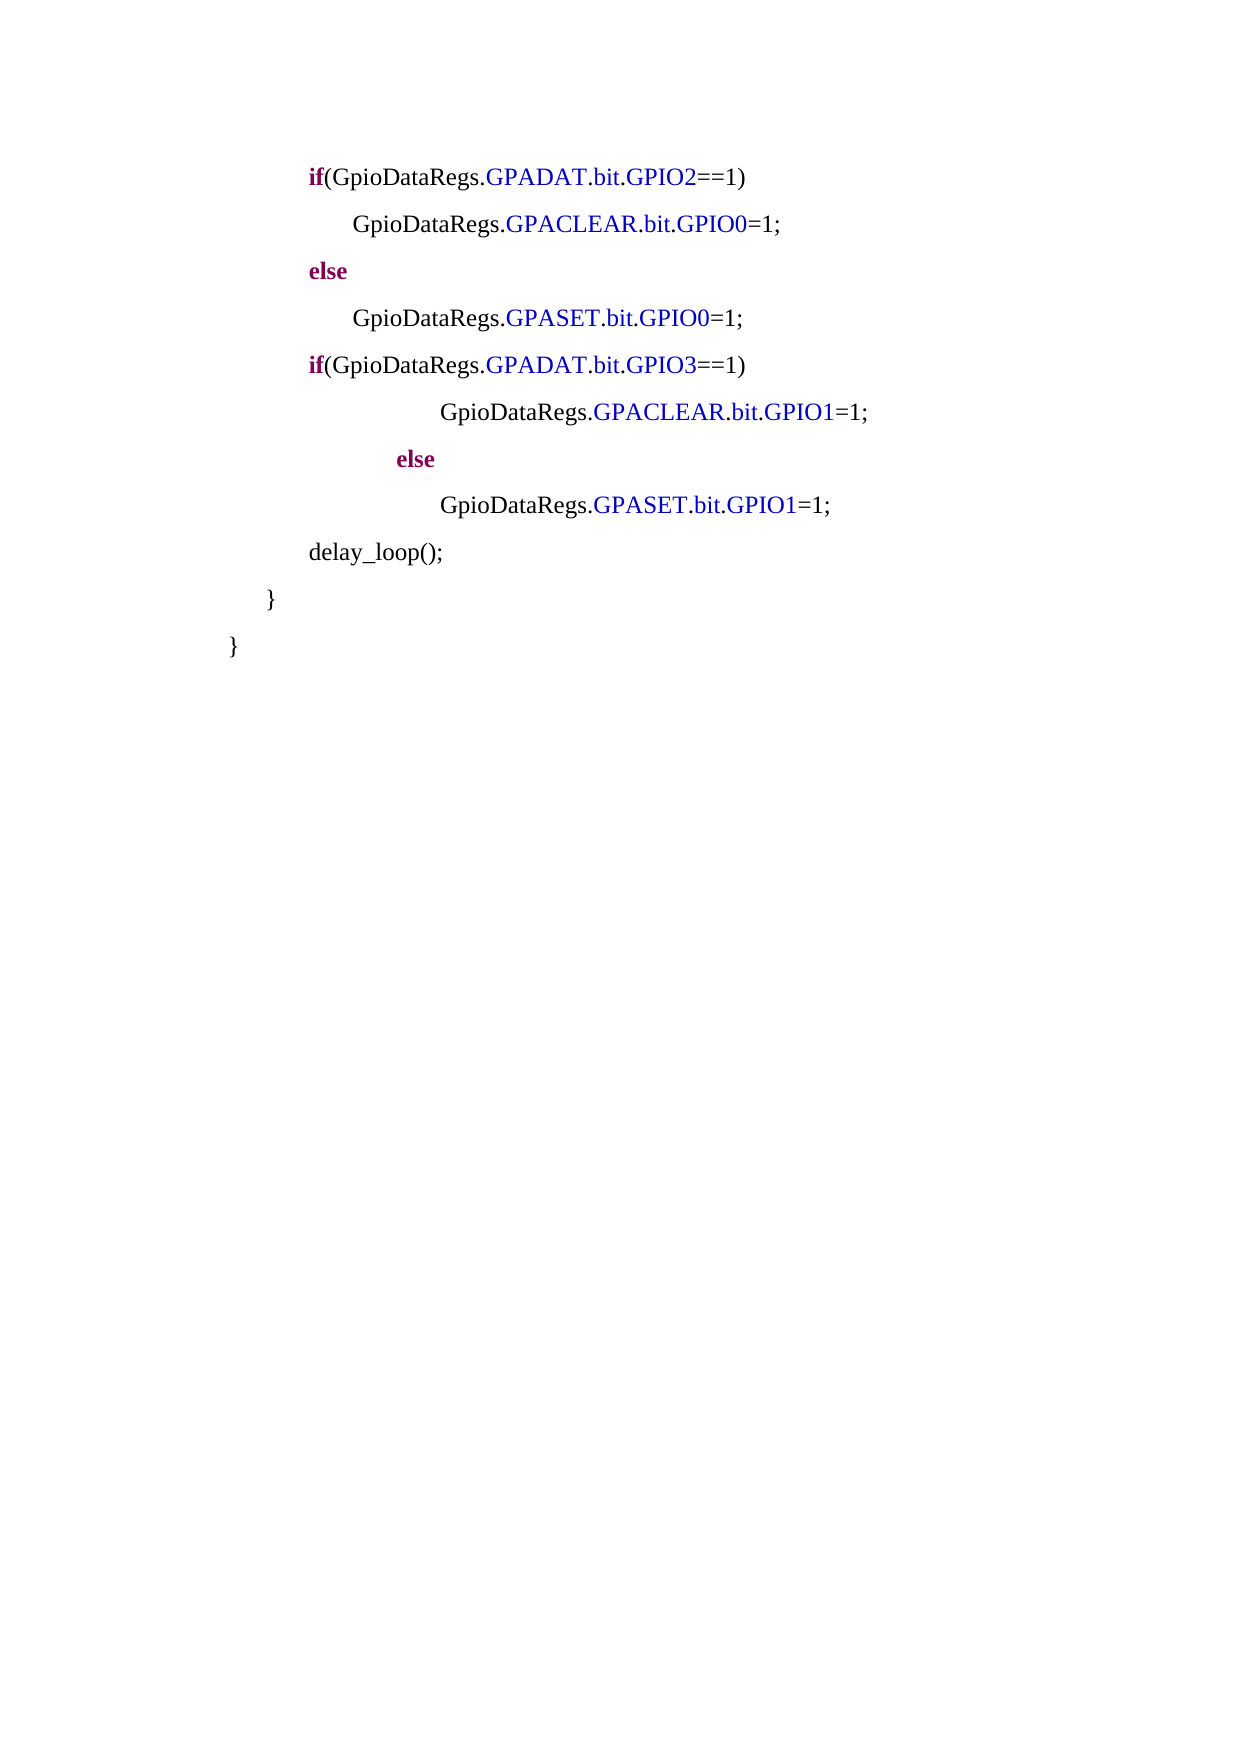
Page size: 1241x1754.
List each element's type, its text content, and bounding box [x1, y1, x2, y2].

text if(GpioDataRegs.GPADAT.bit.GPIO3==1) [177, 348, 1063, 381]
text GpioDataRegs.GPACLEAR.bit.GPIO0=1; [177, 207, 1063, 240]
text if(GpioDataRegs.GPADAT.bit.GPIO2==1) [177, 161, 1063, 193]
text GpioDataRegs.GPACLEAR.bit.GPIO1=1; [177, 395, 1063, 427]
text else [177, 254, 1063, 287]
text delay_loop(); [177, 536, 1063, 568]
text } [177, 629, 1063, 662]
text GpioDataRegs.GPASET.bit.GPIO0=1; [177, 301, 1063, 334]
text } [177, 582, 1063, 615]
text else [177, 442, 1063, 474]
text GpioDataRegs.GPASET.bit.GPIO1=1; [177, 489, 1063, 521]
